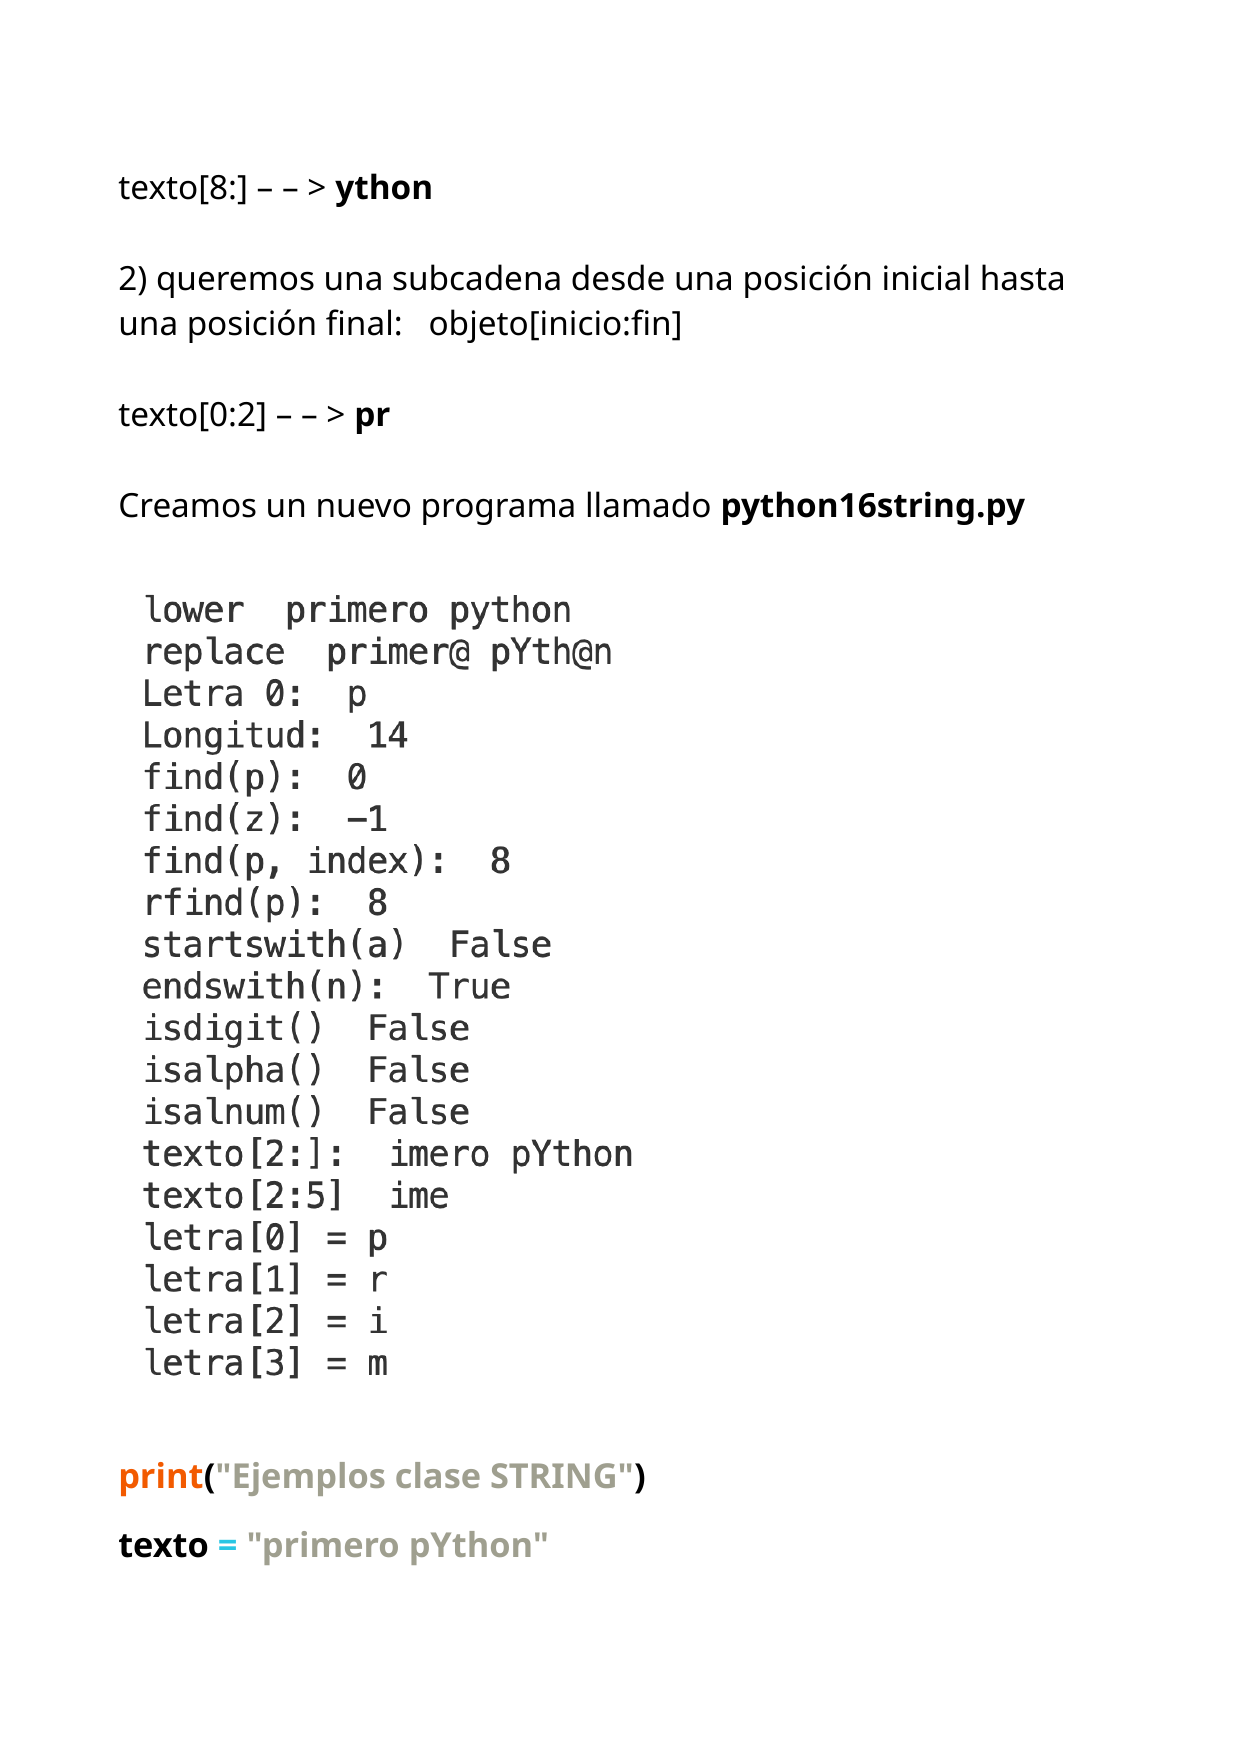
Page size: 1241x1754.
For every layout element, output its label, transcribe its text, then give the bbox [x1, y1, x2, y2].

text texto[0:2] – – > pr [118, 391, 1122, 436]
text texto = "primero pYthon" [118, 1499, 1122, 1568]
text 2) queremos una subcadena desde una posición inicial hasta una posición final: objeto[inicio:fin] [118, 254, 1122, 345]
text print("Ejemplos clase STRING") [118, 1430, 1122, 1499]
text texto[8:] – – > ython [118, 163, 1122, 209]
text Creamos un nuevo programa llamado python16string.py [118, 481, 1122, 527]
picture [118, 572, 1093, 1385]
